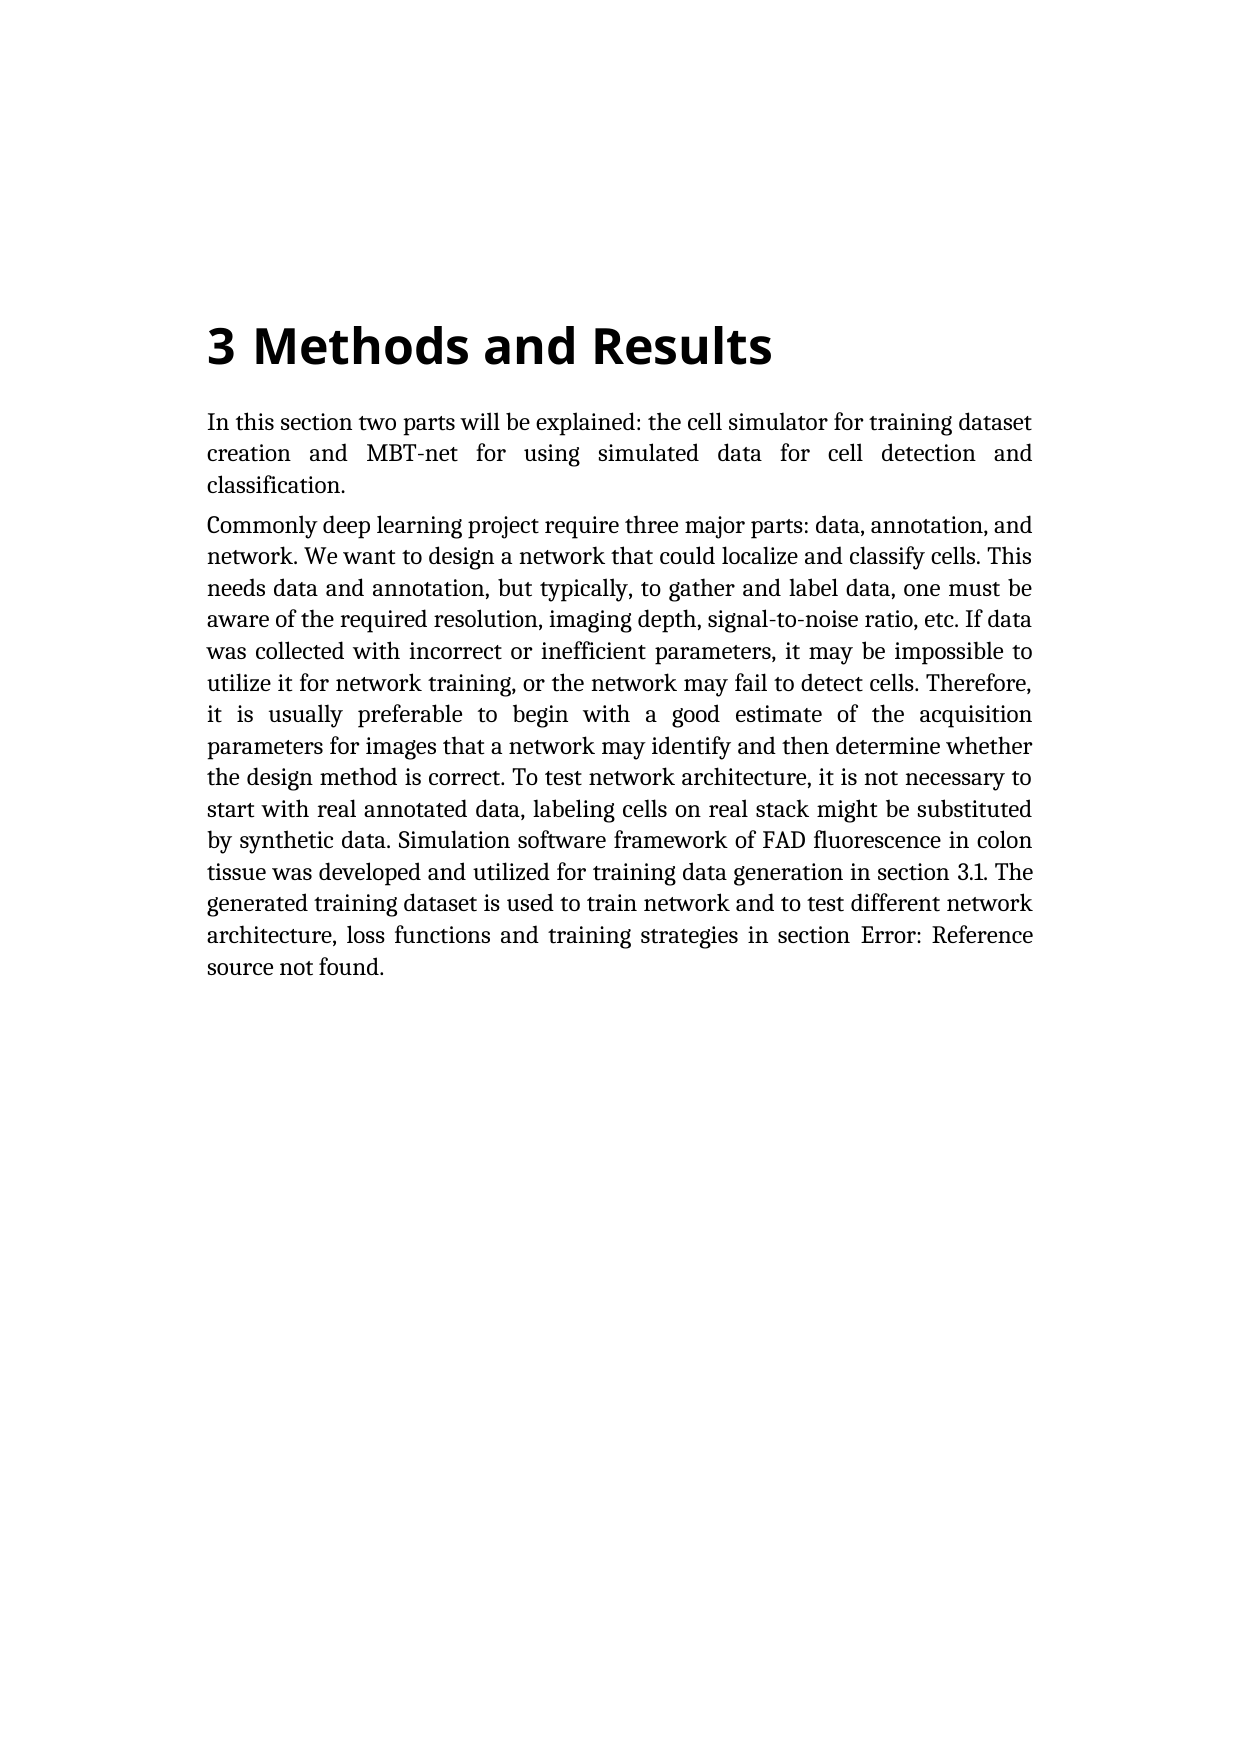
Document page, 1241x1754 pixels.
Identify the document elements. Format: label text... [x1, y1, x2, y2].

subtitle Methods and Results [207, 311, 1033, 379]
text In this section two parts will be explained: the cell simulator for training dataset creation and MBT-net for using simulated data for cell detection and classification. [207, 408, 1033, 499]
